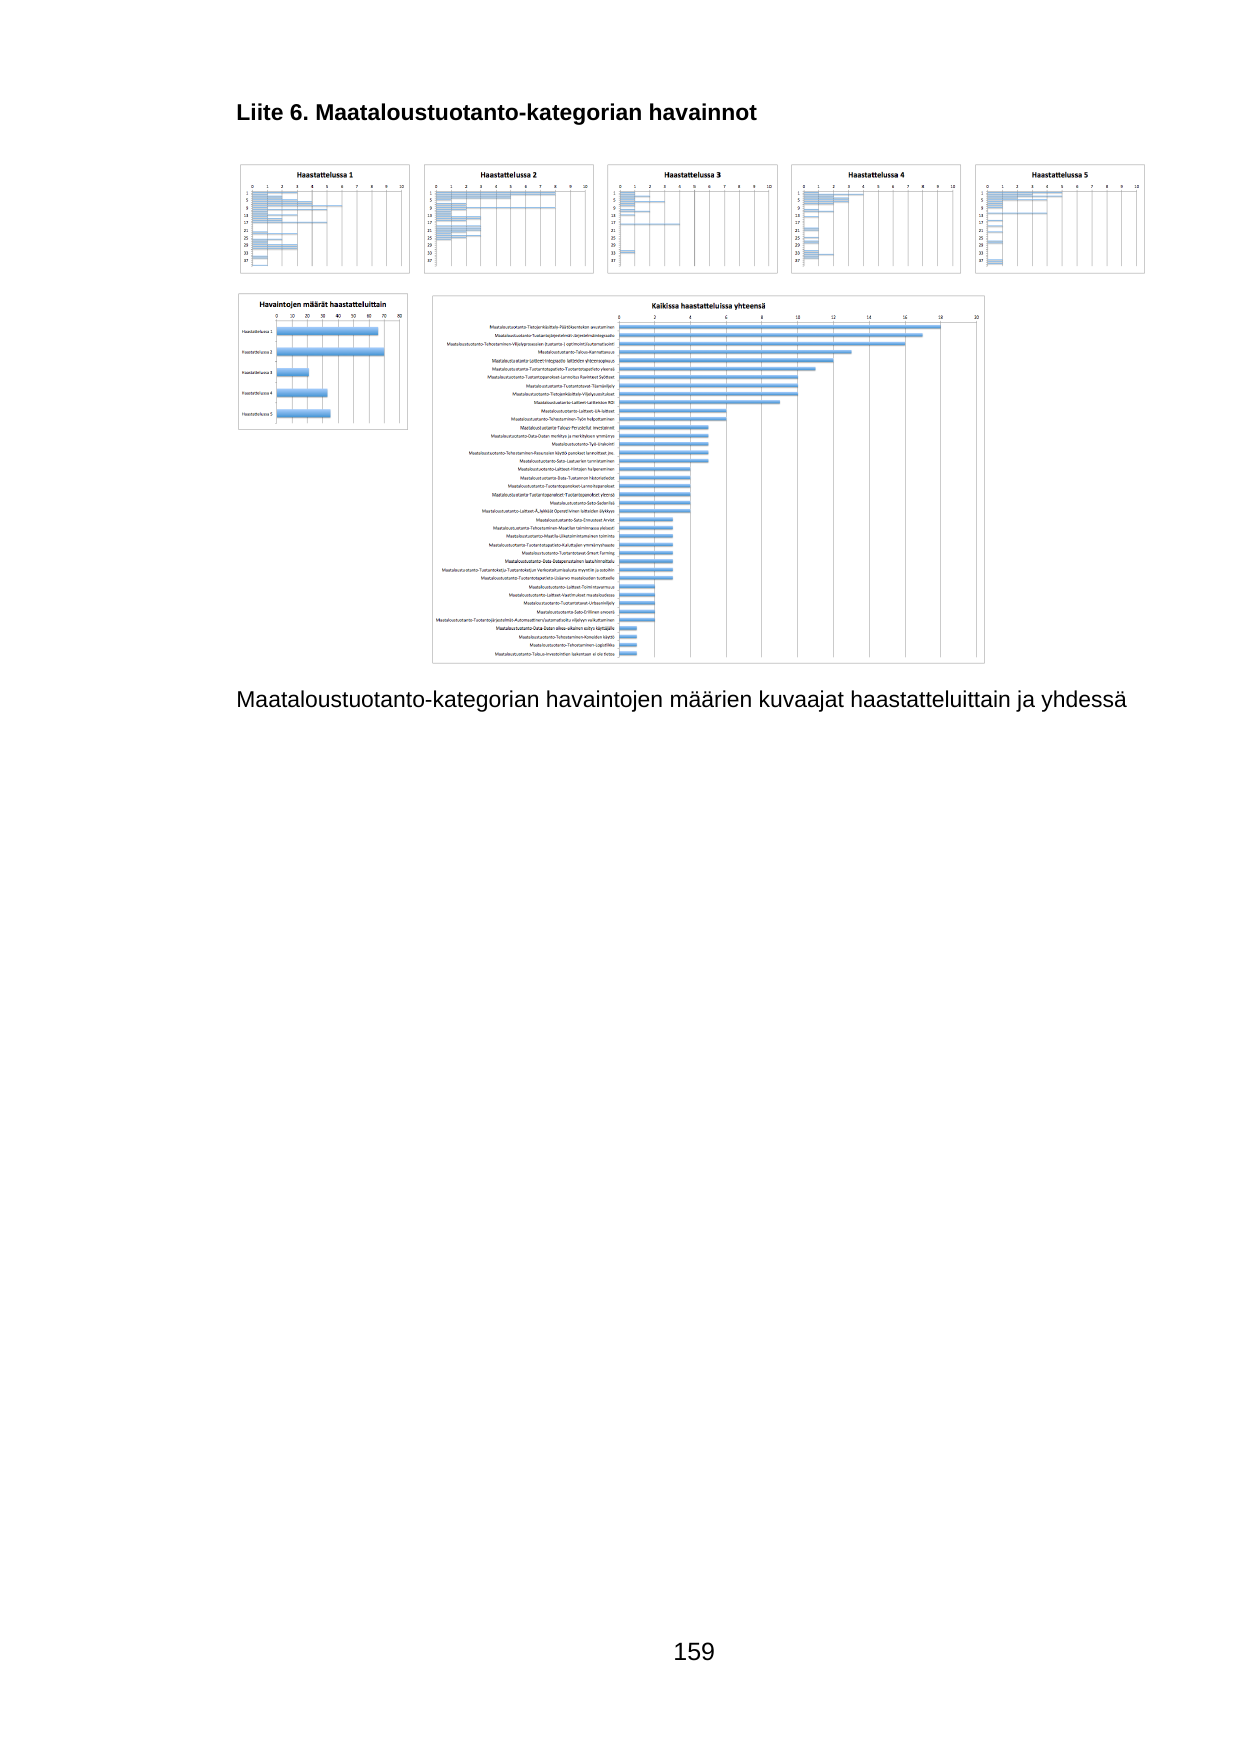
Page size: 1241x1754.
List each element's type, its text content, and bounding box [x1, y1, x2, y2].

text Maataloustuotanto-kategorian havaintojen määrien kuvaajat haastatteluittain ja yhdessä [236, 686, 1152, 713]
picture [236, 161, 1152, 674]
subtitle Liite 6. Maataloustuotanto-kategorian havainnot [236, 98, 1152, 125]
